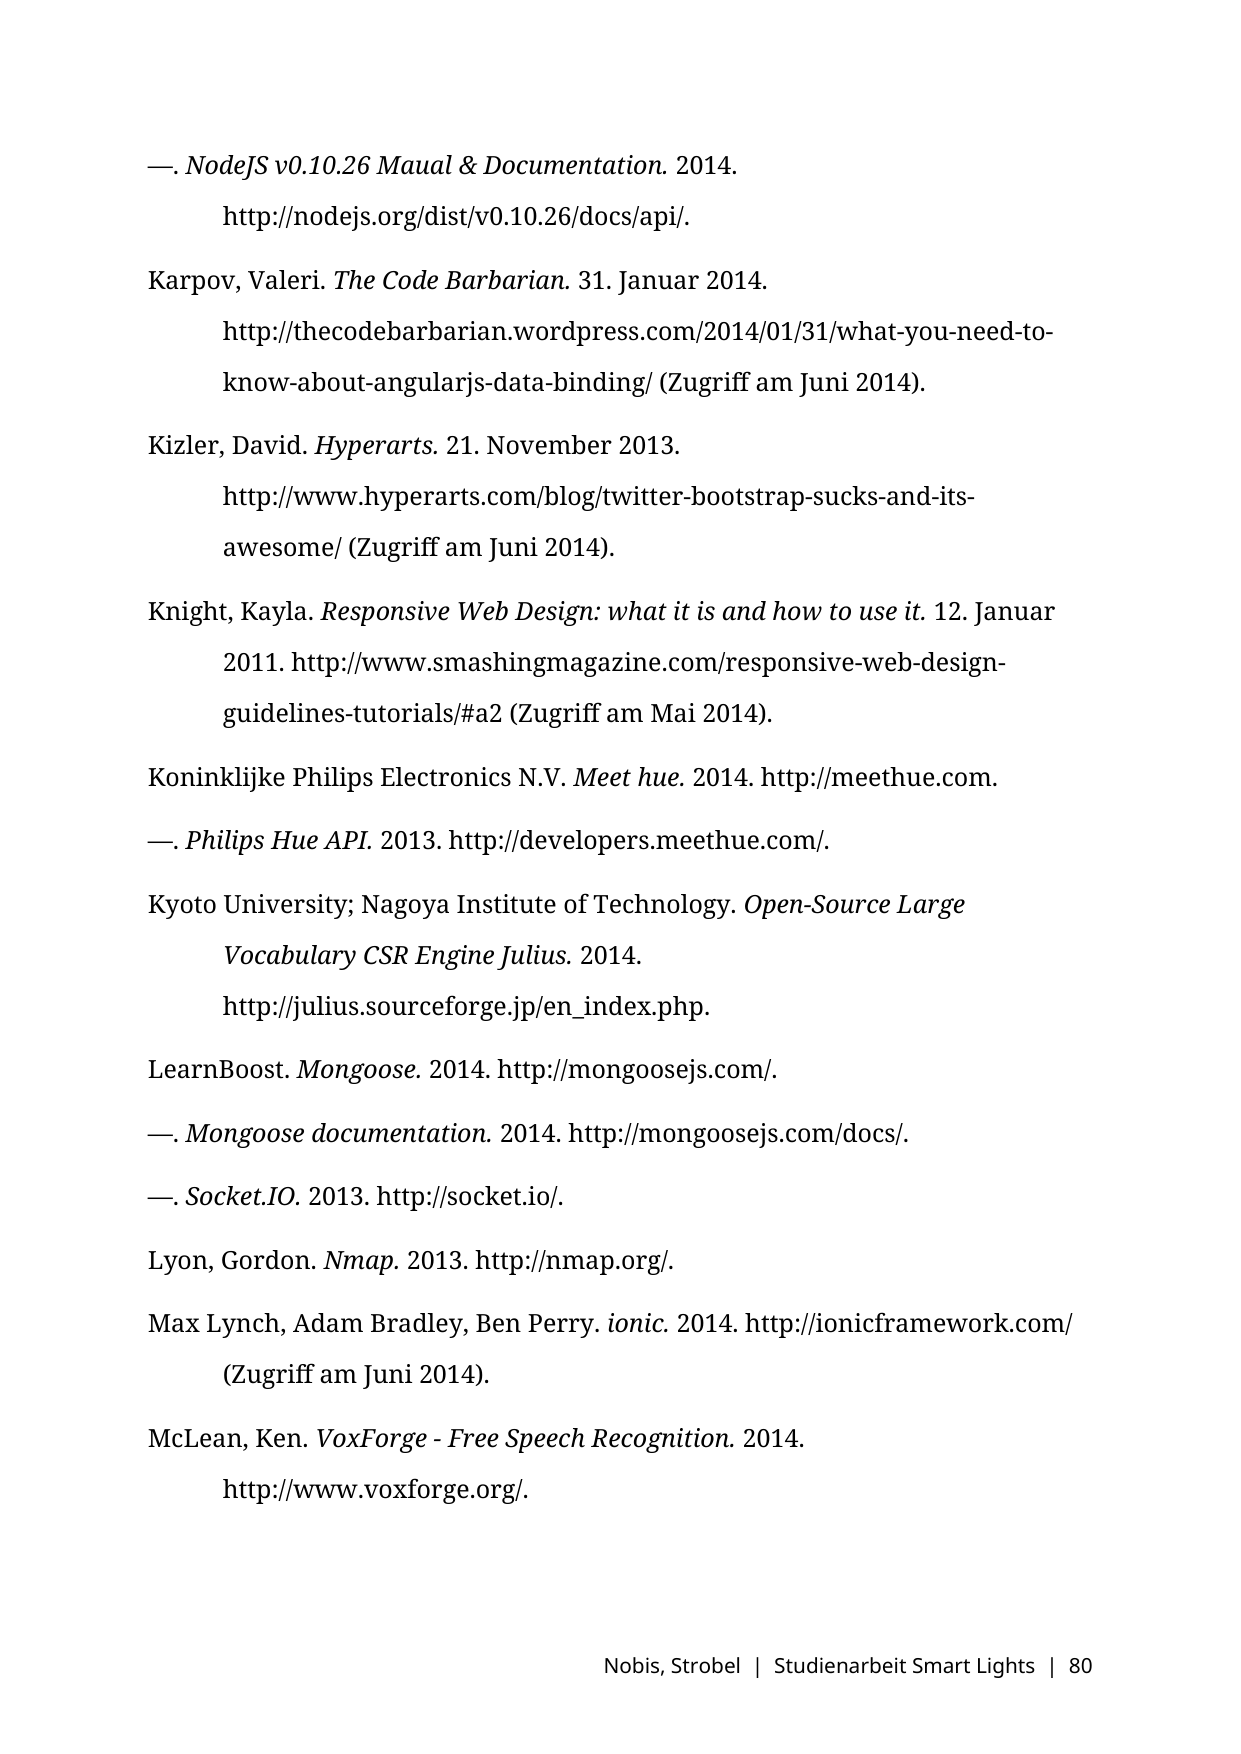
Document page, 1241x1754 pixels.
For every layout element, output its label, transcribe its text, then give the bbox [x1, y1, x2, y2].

text Koninklijke Philips Electronics N.V. Meet hue. 2014. http://meethue.com. [148, 759, 1092, 793]
text McLean, Ken. VoxForge - Free Speech Recognition. 2014. http://www.voxforge.org/. [148, 1421, 1092, 1506]
text —. NodeJS v0.10.26 Maual & Documentation. 2014. http://nodejs.org/dist/v0.10.26/docs/api/. [148, 148, 1092, 233]
text LearnBoost. Mongoose. 2014. http://mongoosejs.com/. [148, 1052, 1092, 1086]
text Kyoto University; Nagoya Institute of Technology. Open-Source Large Vocabulary CSR Engine Julius. 2014. http://julius.sourceforge.jp/en_index.php. [148, 886, 1092, 1022]
text —. Socket.IO. 2013. http://socket.io/. [148, 1179, 1092, 1213]
text Knight, Kayla. Responsive Web Design: what it is and how to use it. 12. Januar 2011. http://www.smashingmagazine.com/responsive-web-design-guidelines-tutorials/#a2 (Zugriff am Mai 2014). [148, 593, 1092, 730]
text Karpov, Valeri. The Code Barbarian. 31. Januar 2014. http://thecodebarbarian.wordpress.com/2014/01/31/what-you-need-to-know-about-angularjs-data-binding/ (Zugriff am Juni 2014). [148, 262, 1092, 398]
text Max Lynch, Adam Bradley, Ben Perry. ionic. 2014. http://ionicframework.com/ (Zugriff am Juni 2014). [148, 1306, 1092, 1391]
text Kizler, David. Hyperarts. 21. November 2013. http://www.hyperarts.com/blog/twitter-bootstrap-sucks-and-its-awesome/ (Zugriff am Juni 2014). [148, 428, 1092, 564]
text —. Philips Hue API. 2013. http://developers.meethue.com/. [148, 823, 1092, 857]
text Lyon, Gordon. Nmap. 2013. http://nmap.org/. [148, 1242, 1092, 1277]
text —. Mongoose documentation. 2014. http://mongoosejs.com/docs/. [148, 1115, 1092, 1149]
